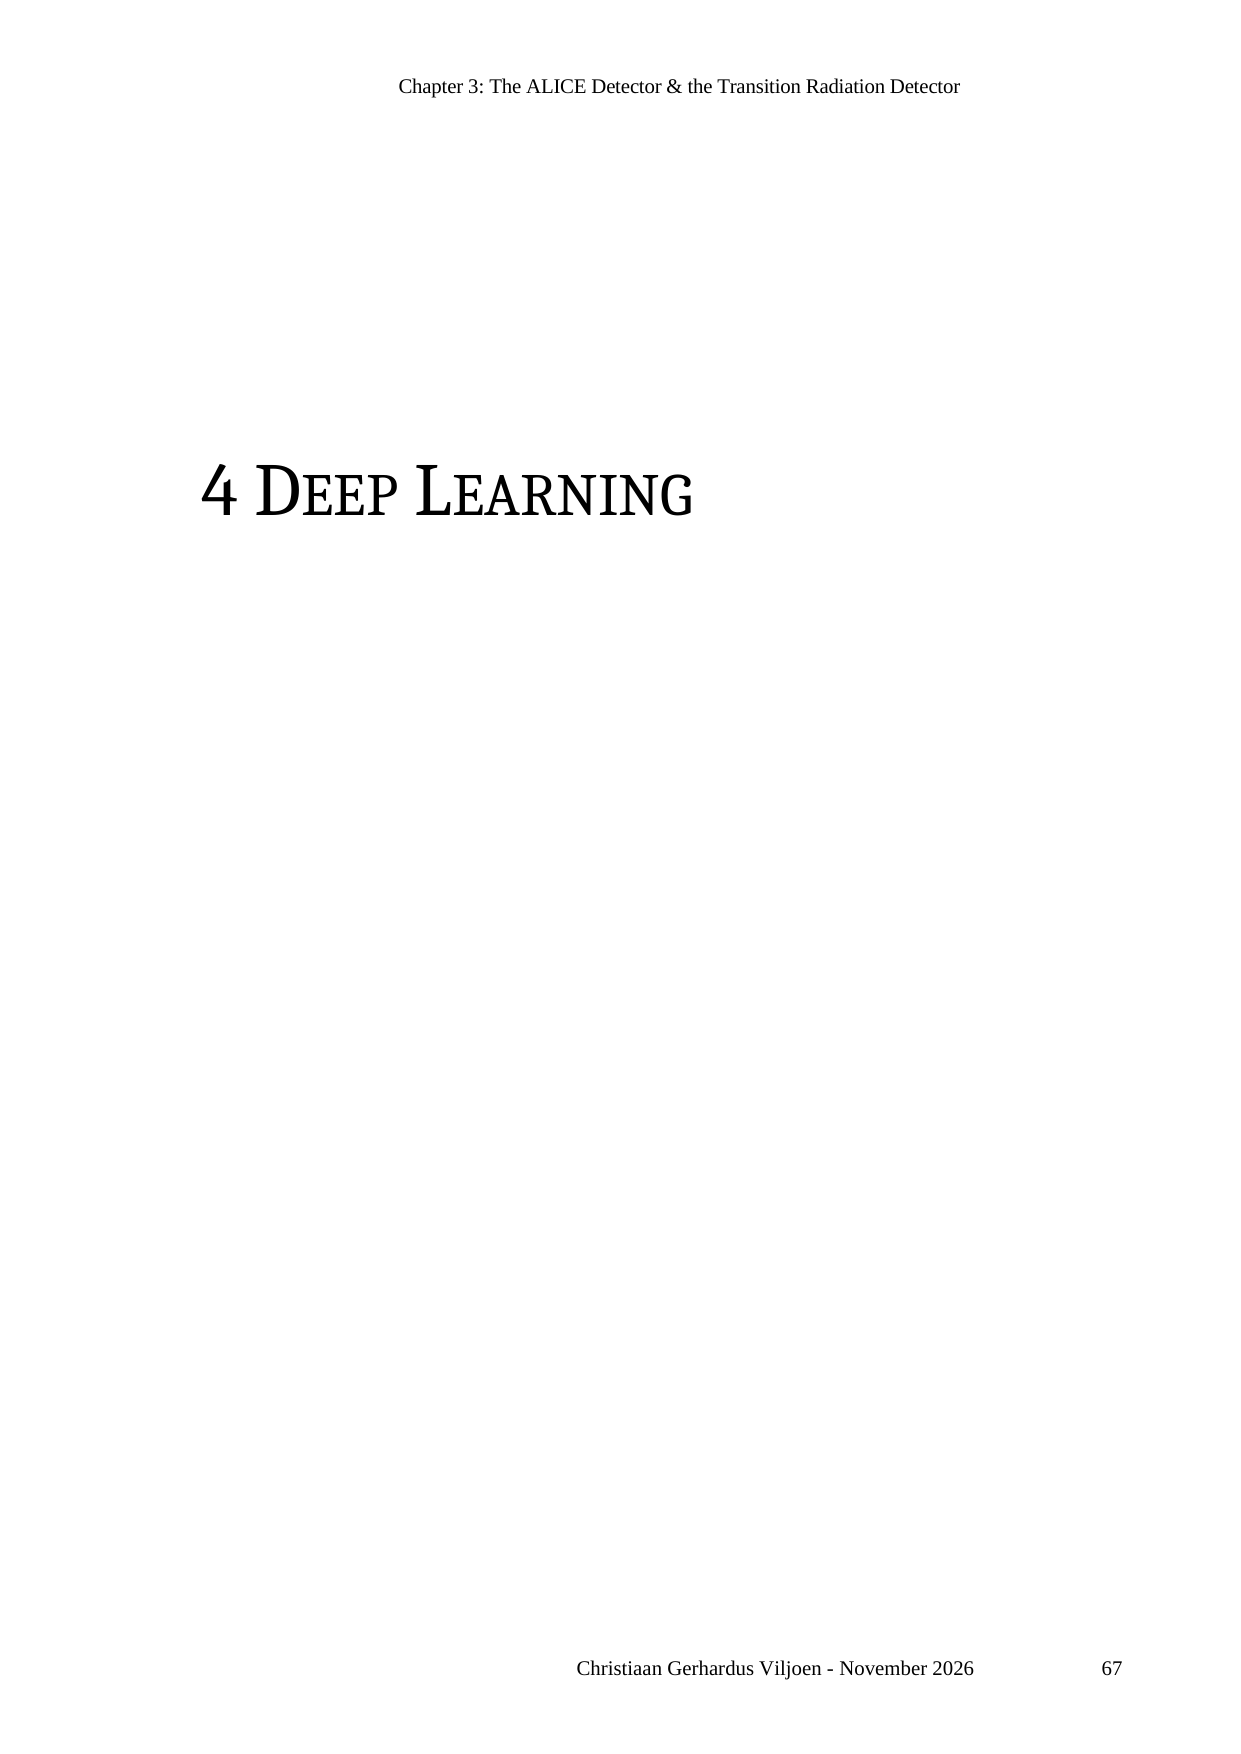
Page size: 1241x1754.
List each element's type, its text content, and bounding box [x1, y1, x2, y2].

subtitle Deep Learning [201, 448, 1122, 534]
